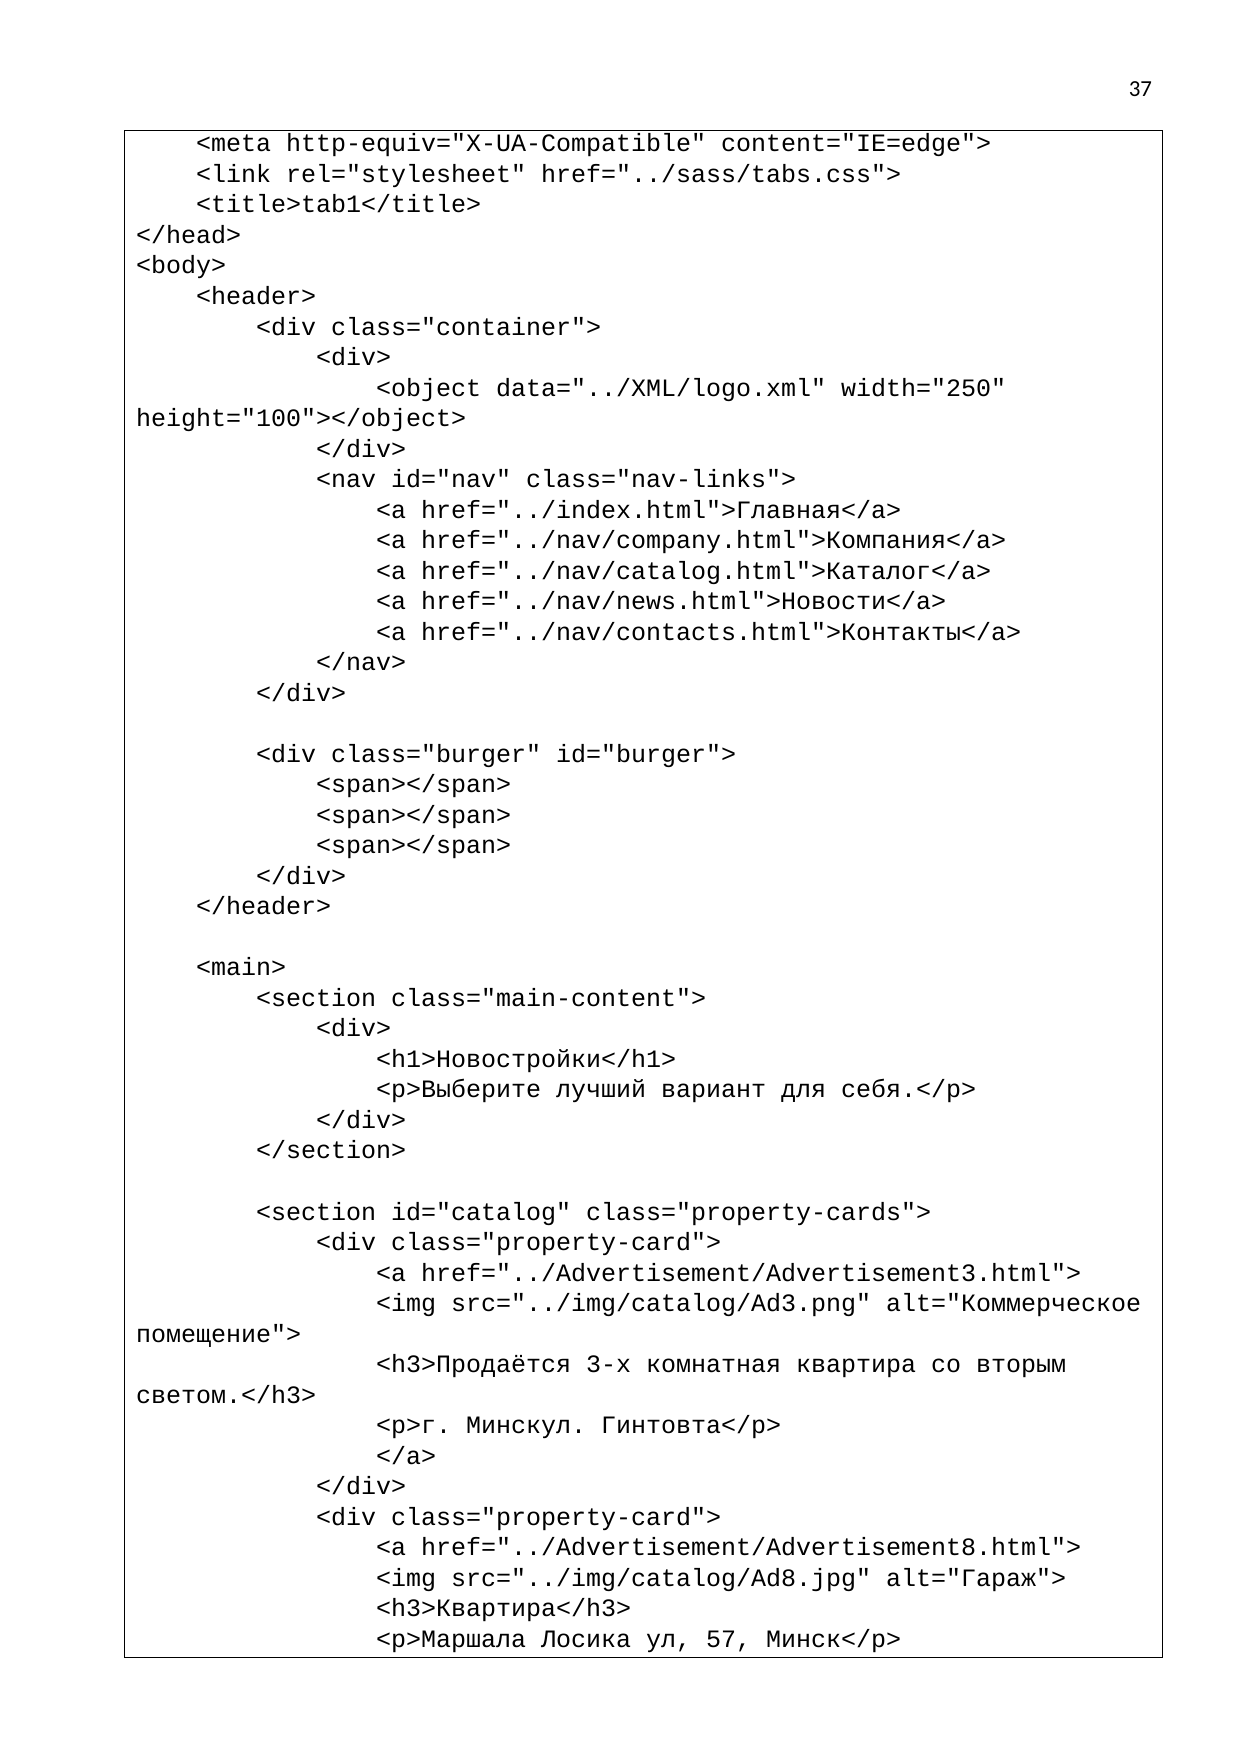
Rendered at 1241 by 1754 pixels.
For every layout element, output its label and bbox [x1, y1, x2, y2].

table_header [125, 131, 1162, 1657]
